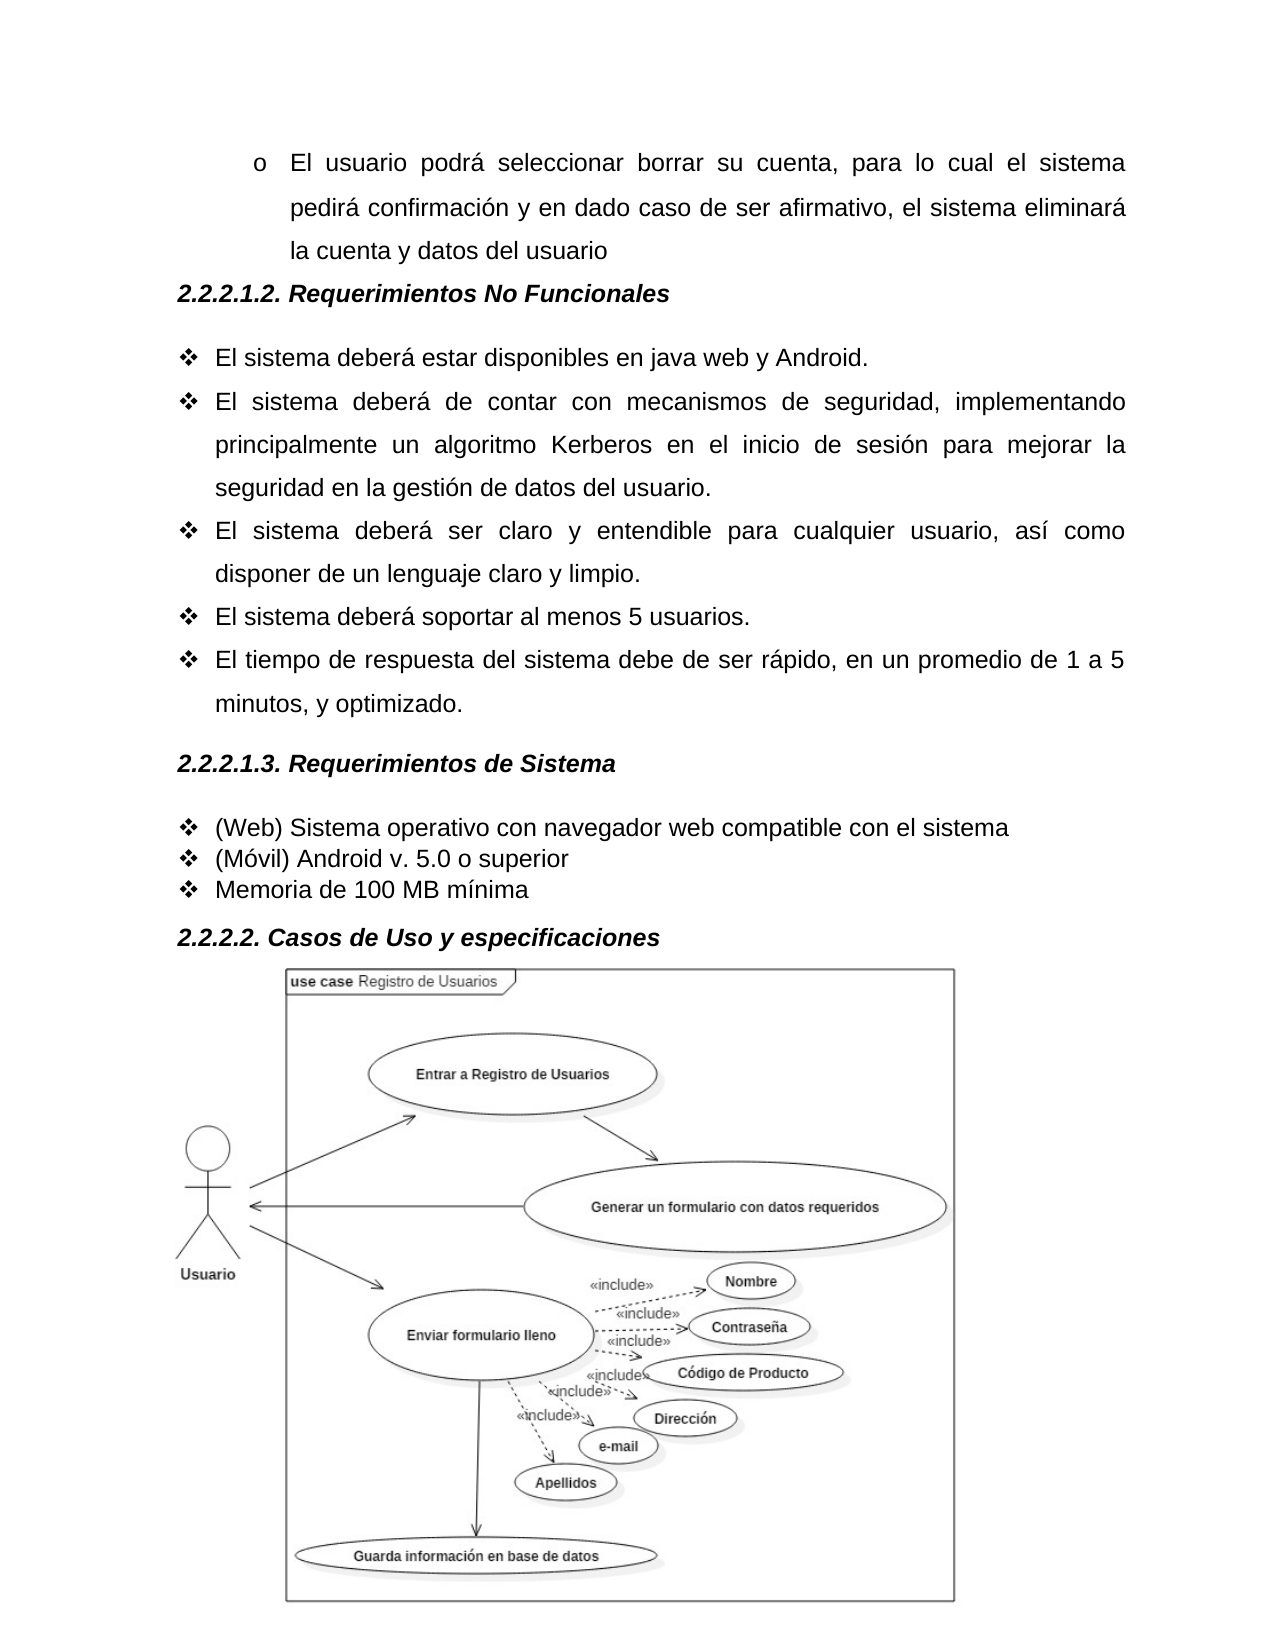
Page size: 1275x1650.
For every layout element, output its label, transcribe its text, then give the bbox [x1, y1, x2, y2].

list El sistema deberá estar disponibles en java web y Android. [177, 343, 1127, 372]
list El sistema deberá ser claro y entendible para cualquier usuario, así como disponer de un lenguaje claro y limpio. [177, 516, 1127, 588]
list El sistema deberá de contar con mecanismos de seguridad, implementando principalmente un algoritmo Kerberos en el inicio de sesión para mejorar la seguridad en la gestión de datos del usuario. [177, 386, 1127, 502]
list Memoria de 100 MB mínima [177, 875, 1127, 904]
list (Web) Sistema operativo con navegador web compatible con el sistema [177, 812, 1127, 841]
text 2.2.2.2. Casos de Uso y especificaciones [177, 923, 1127, 951]
list El usuario podrá seleccionar borrar su cuenta, para lo cual el sistema pedirá confirmación y en dado caso de ser afirmativo, el sistema eliminará la cuenta y datos del usuario [252, 148, 1127, 265]
text 2.2.2.1.3. Requerimientos de Sistema [177, 748, 1127, 777]
text 2.2.2.1.2. Requerimientos No Funcionales [177, 279, 1127, 308]
list (Móvil) Android v. 5.0 o superior [177, 844, 1127, 872]
list El sistema deberá soportar al menos 5 usuarios. [177, 602, 1127, 631]
list El tiempo de respuesta del sistema debe de ser rápido, en un promedio de 1 a 5 minutos, y optimizado. [177, 646, 1127, 717]
picture [156, 958, 1000, 1647]
